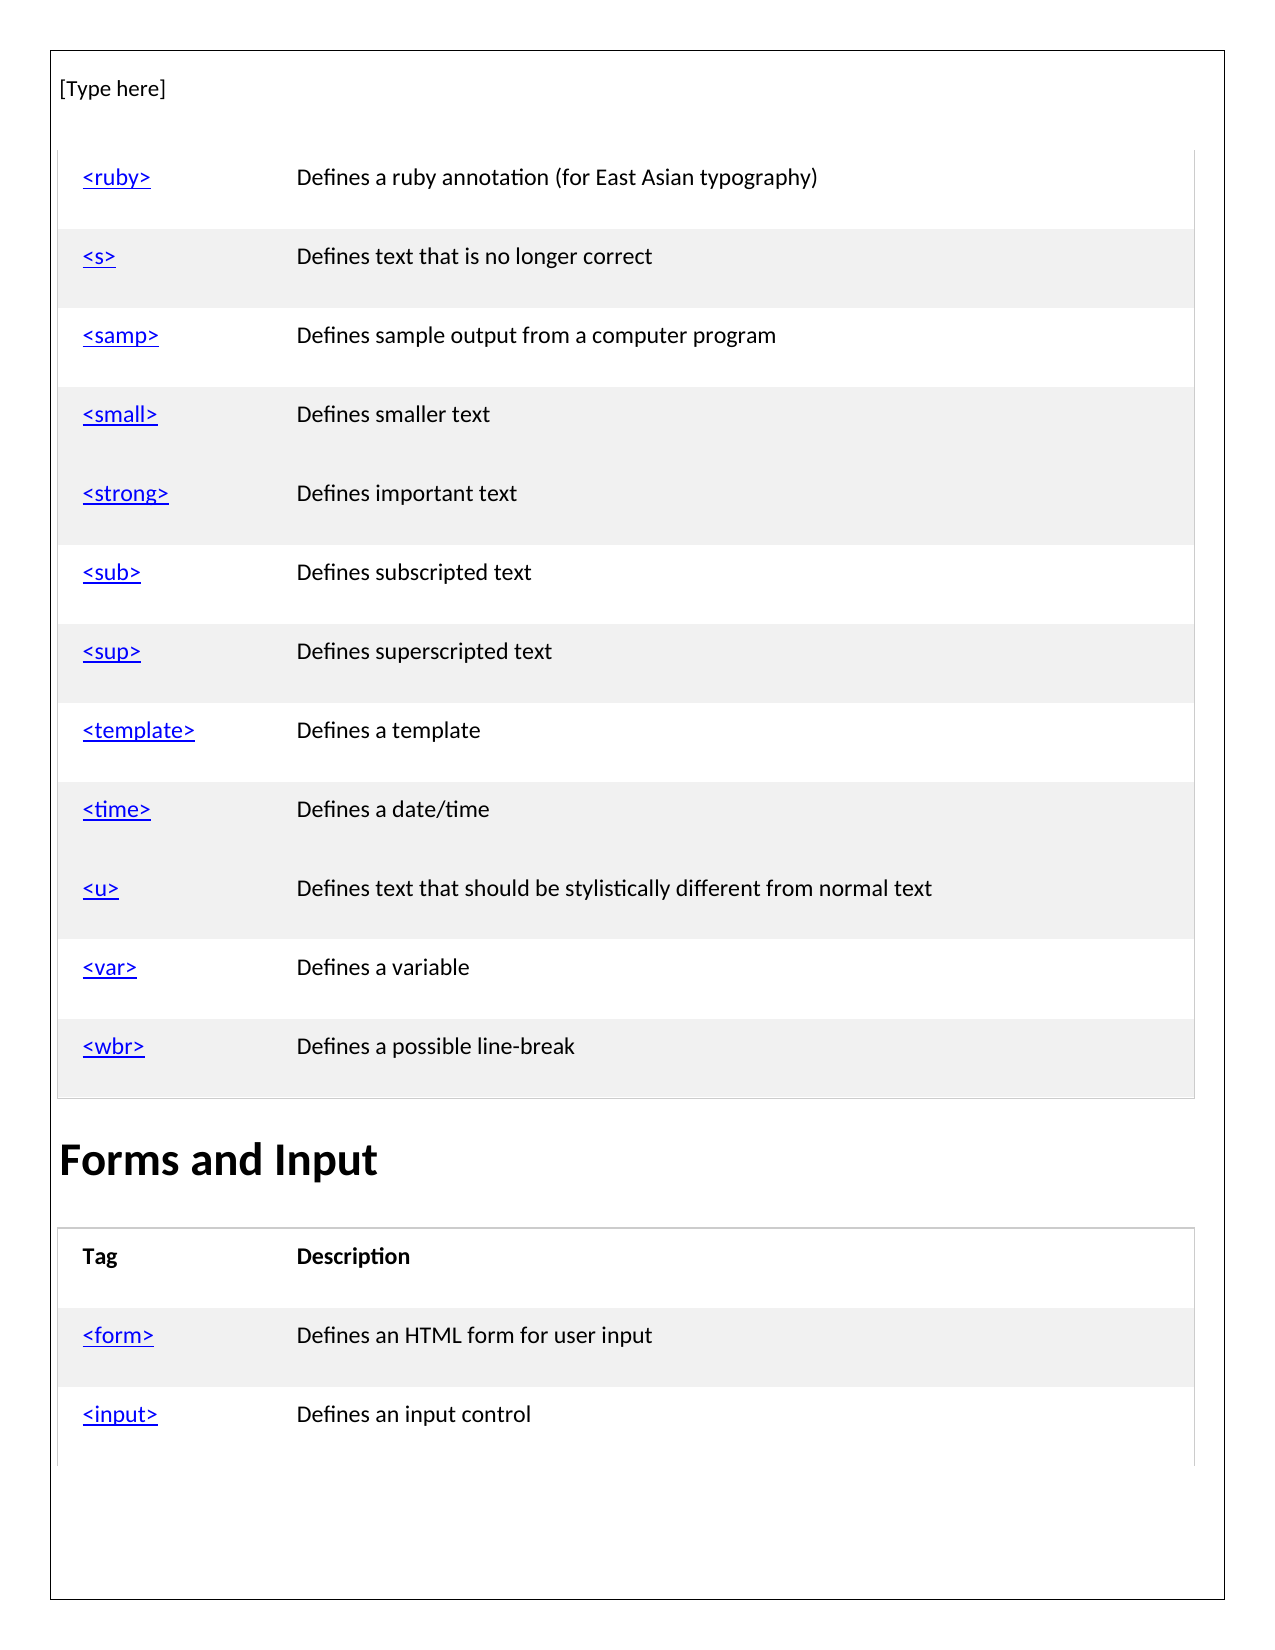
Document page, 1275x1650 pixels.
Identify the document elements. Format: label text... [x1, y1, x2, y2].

table_cell Defines text that is no longer correct [284, 229, 1194, 308]
table_cell <input> [58, 1387, 284, 1466]
table_cell <s> [58, 229, 284, 308]
text Forms and Input [59, 1130, 1196, 1187]
table_cell <strong> [58, 466, 284, 545]
table_cell <sup> [58, 624, 284, 703]
table_header Tag [58, 1229, 284, 1308]
table_cell <ruby> [58, 150, 284, 229]
table_cell Defines a possible line-break [284, 1019, 1194, 1097]
table_cell <wbr> [58, 1019, 284, 1097]
table_cell Defines a ruby annotation (for East Asian typography) [284, 150, 1194, 229]
table_cell Defines a template [284, 703, 1194, 782]
table_header Description [284, 1229, 1194, 1308]
table_cell <var> [58, 940, 284, 1018]
table_cell Defines a date/time [284, 782, 1194, 861]
table_cell Defines smaller text [284, 387, 1194, 466]
table_cell Defines a variable [284, 940, 1194, 1018]
table_cell <form> [58, 1308, 284, 1387]
table_cell <template> [58, 703, 284, 782]
table_cell Defines superscripted text [284, 624, 1194, 703]
table_cell Defines an HTML form for user input [284, 1308, 1194, 1387]
table_cell <u> [58, 861, 284, 939]
table_cell <samp> [58, 308, 284, 387]
table_cell Defines sample output from a computer program [284, 308, 1194, 387]
table_cell <small> [58, 387, 284, 466]
table_cell <sub> [58, 545, 284, 624]
table_cell Defines an input control [284, 1387, 1194, 1466]
table_cell <time> [58, 782, 284, 861]
table_cell Defines text that should be stylistically different from normal text [284, 861, 1194, 939]
table_cell Defines subscripted text [284, 545, 1194, 624]
table_cell Defines important text [284, 466, 1194, 545]
